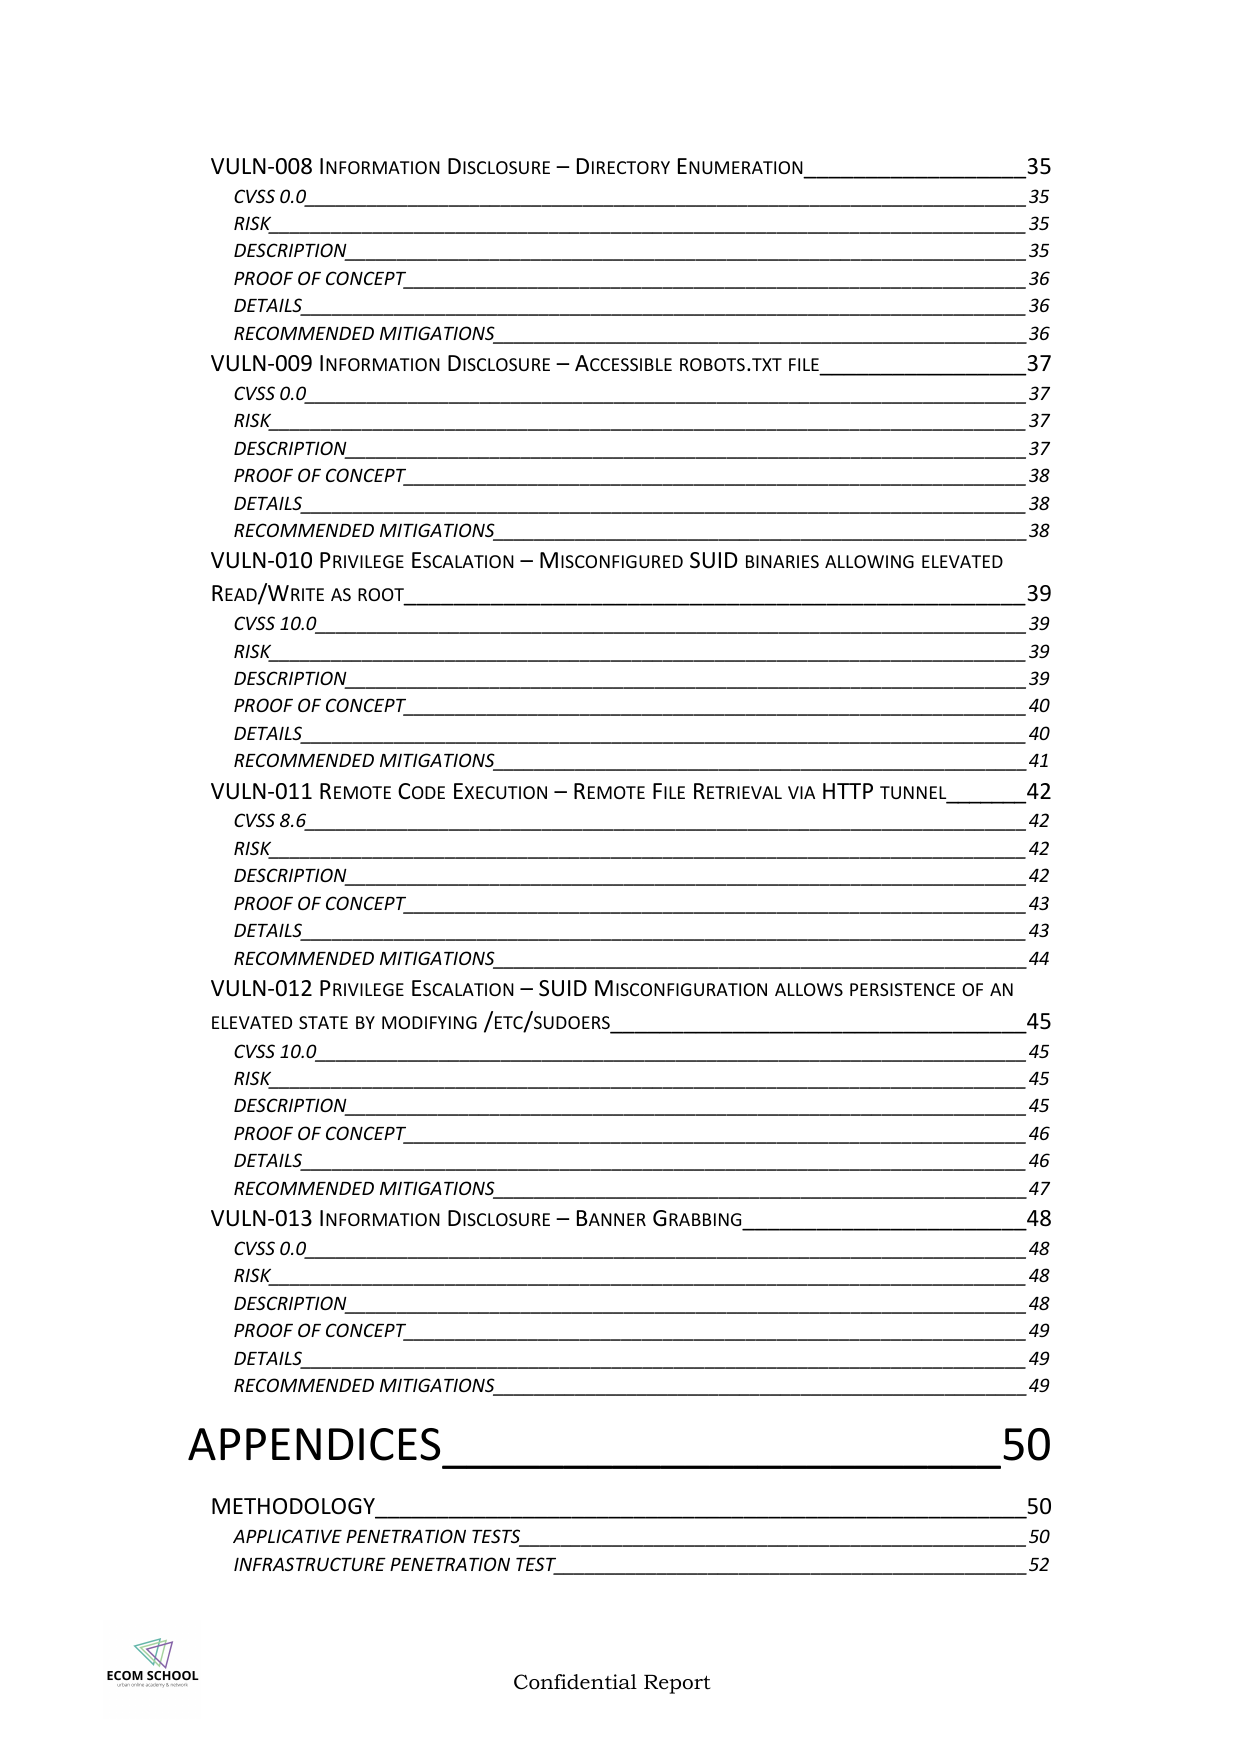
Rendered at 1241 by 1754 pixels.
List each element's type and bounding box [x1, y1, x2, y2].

picture [103, 1620, 202, 1719]
